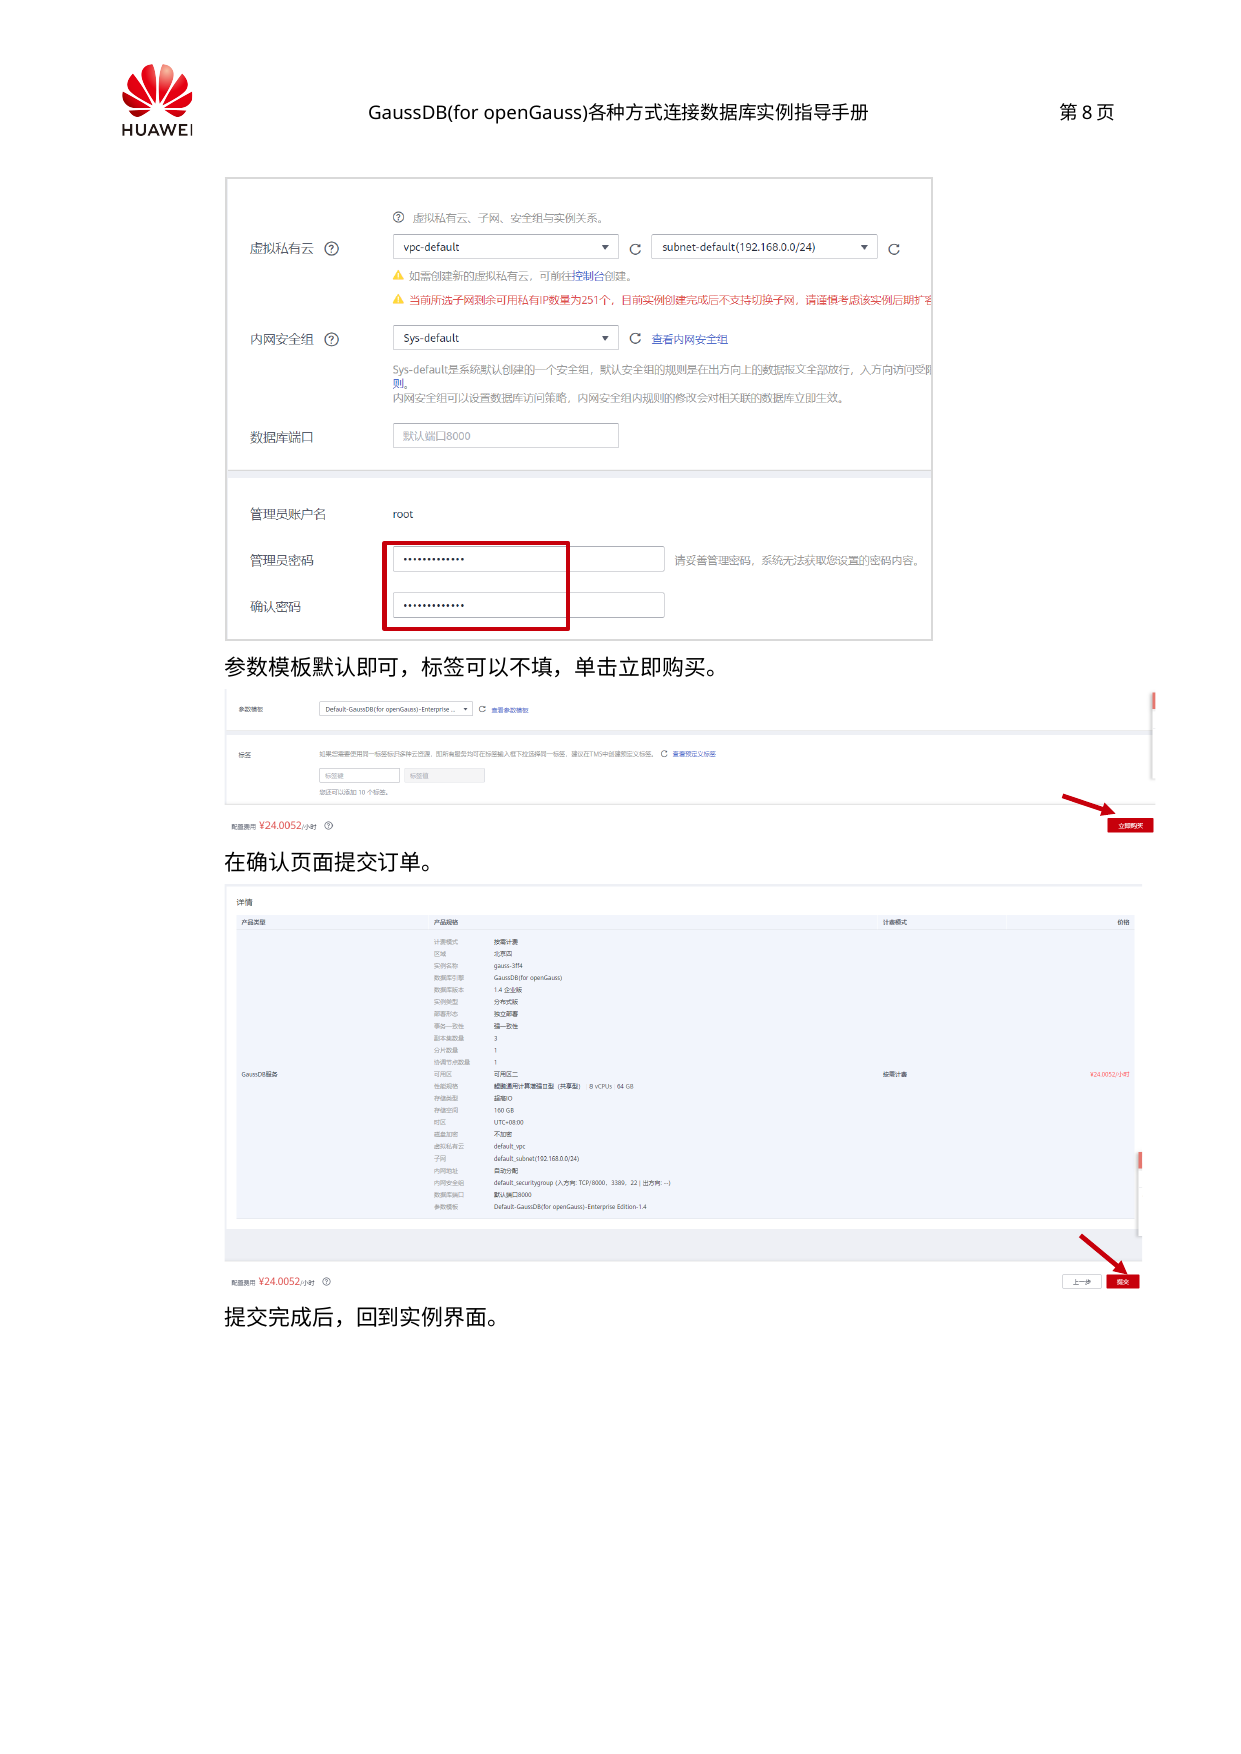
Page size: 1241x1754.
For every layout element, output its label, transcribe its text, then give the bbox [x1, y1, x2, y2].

picture [227, 179, 931, 639]
picture [224, 884, 1143, 1292]
picture [224, 689, 1156, 837]
text 在确认页面提交订单。 [224, 845, 1122, 876]
picture [122, 64, 193, 136]
text 提交完成后，回到实例界面。 [224, 1300, 1122, 1332]
text 参数模板默认即可，标签可以不填，单击立即购买。 [224, 650, 1122, 681]
